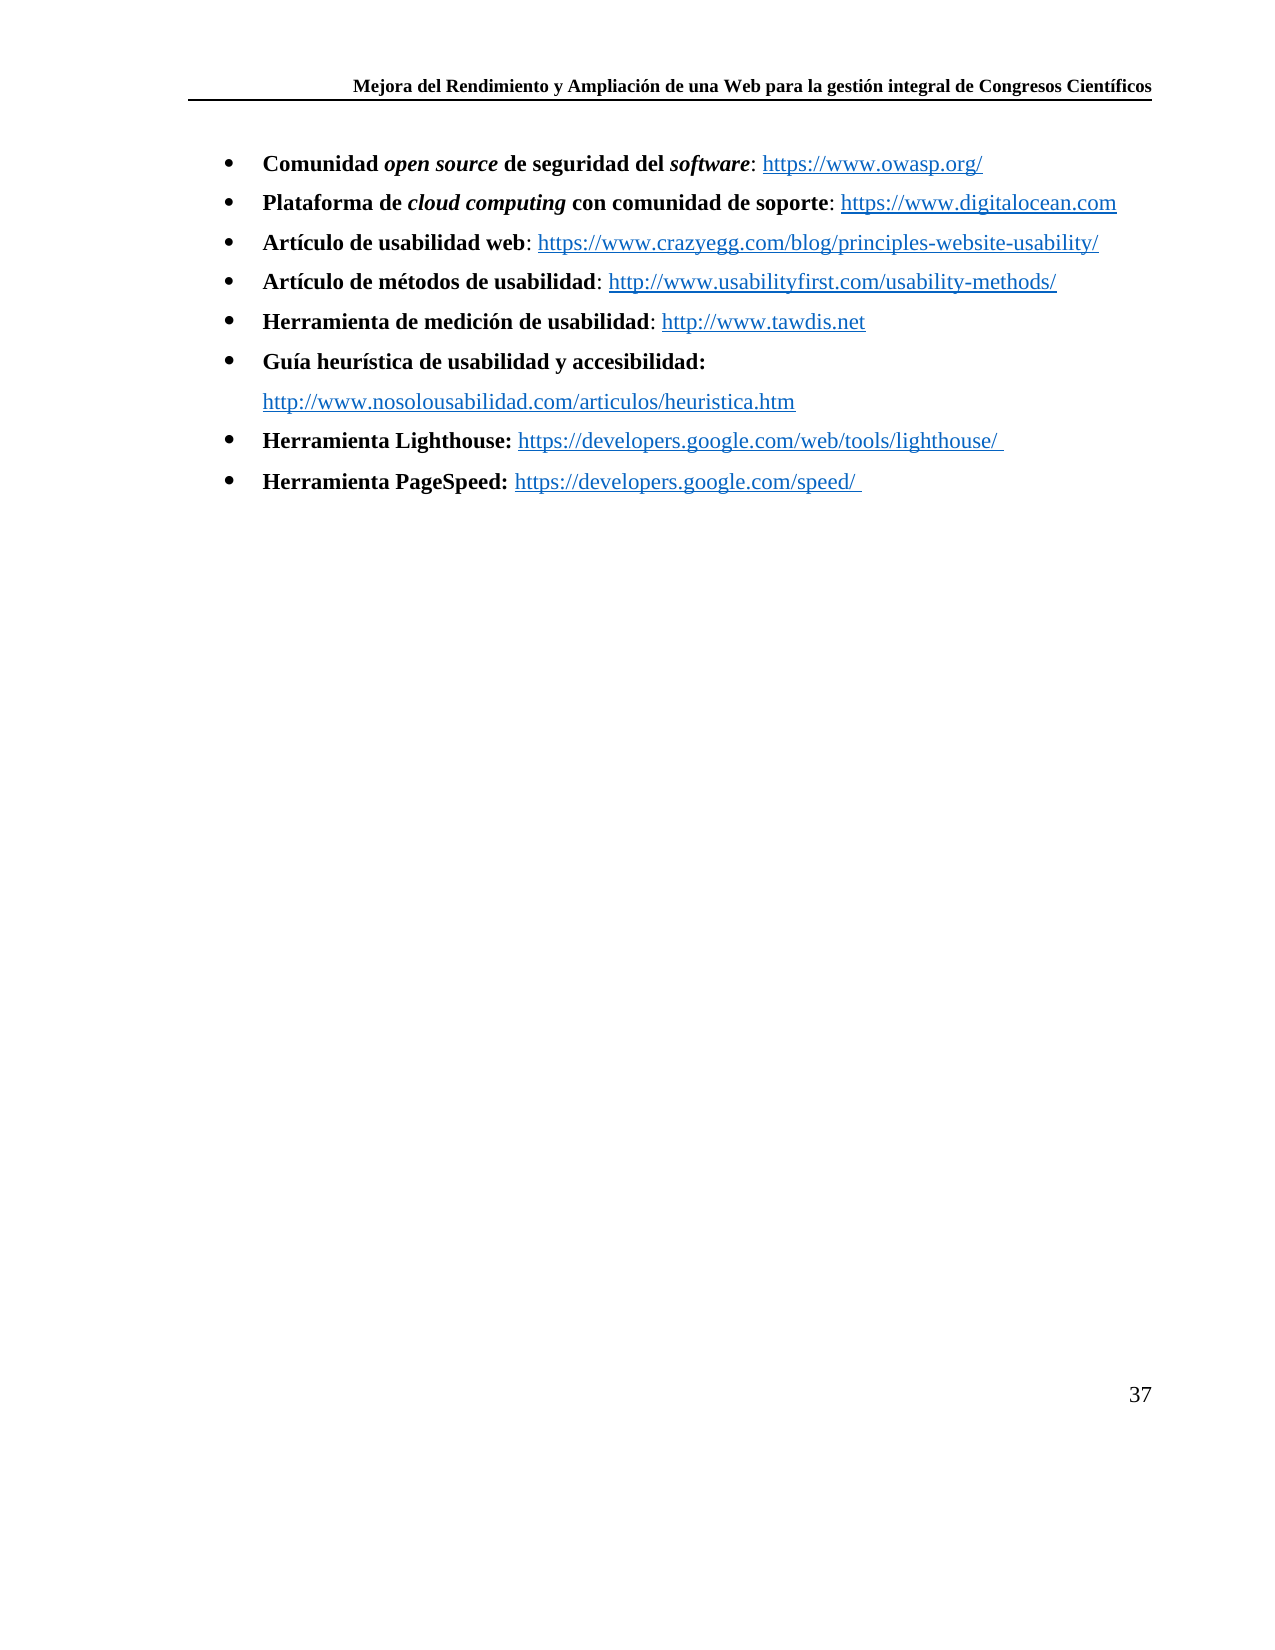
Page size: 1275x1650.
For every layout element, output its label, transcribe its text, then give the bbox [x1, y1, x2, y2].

list Plataforma de cloud computing con comunidad de soporte: https://www.digitalocean.com [225, 189, 1152, 216]
list Comunidad open source de seguridad del software: https://www.owasp.org/ [225, 150, 1152, 176]
list Artículo de usabilidad web: https://www.crazyegg.com/blog/principles-website-usability/ [225, 229, 1152, 255]
list Guía heurística de usabilidad y accesibilidad: http://www.nosolousabilidad.com/articulos/heuristica.htm [225, 348, 1152, 414]
list Artículo de métodos de usabilidad: http://www.usabilityfirst.com/usability-methods/ [225, 268, 1152, 295]
list Herramienta de medición de usabilidad: http://www.tawdis.net [225, 308, 1152, 335]
list Herramienta Lighthouse: https://developers.google.com/web/tools/lighthouse/ [225, 427, 1152, 454]
list Herramienta PageSpeed: https://developers.google.com/speed/ [225, 468, 1152, 495]
